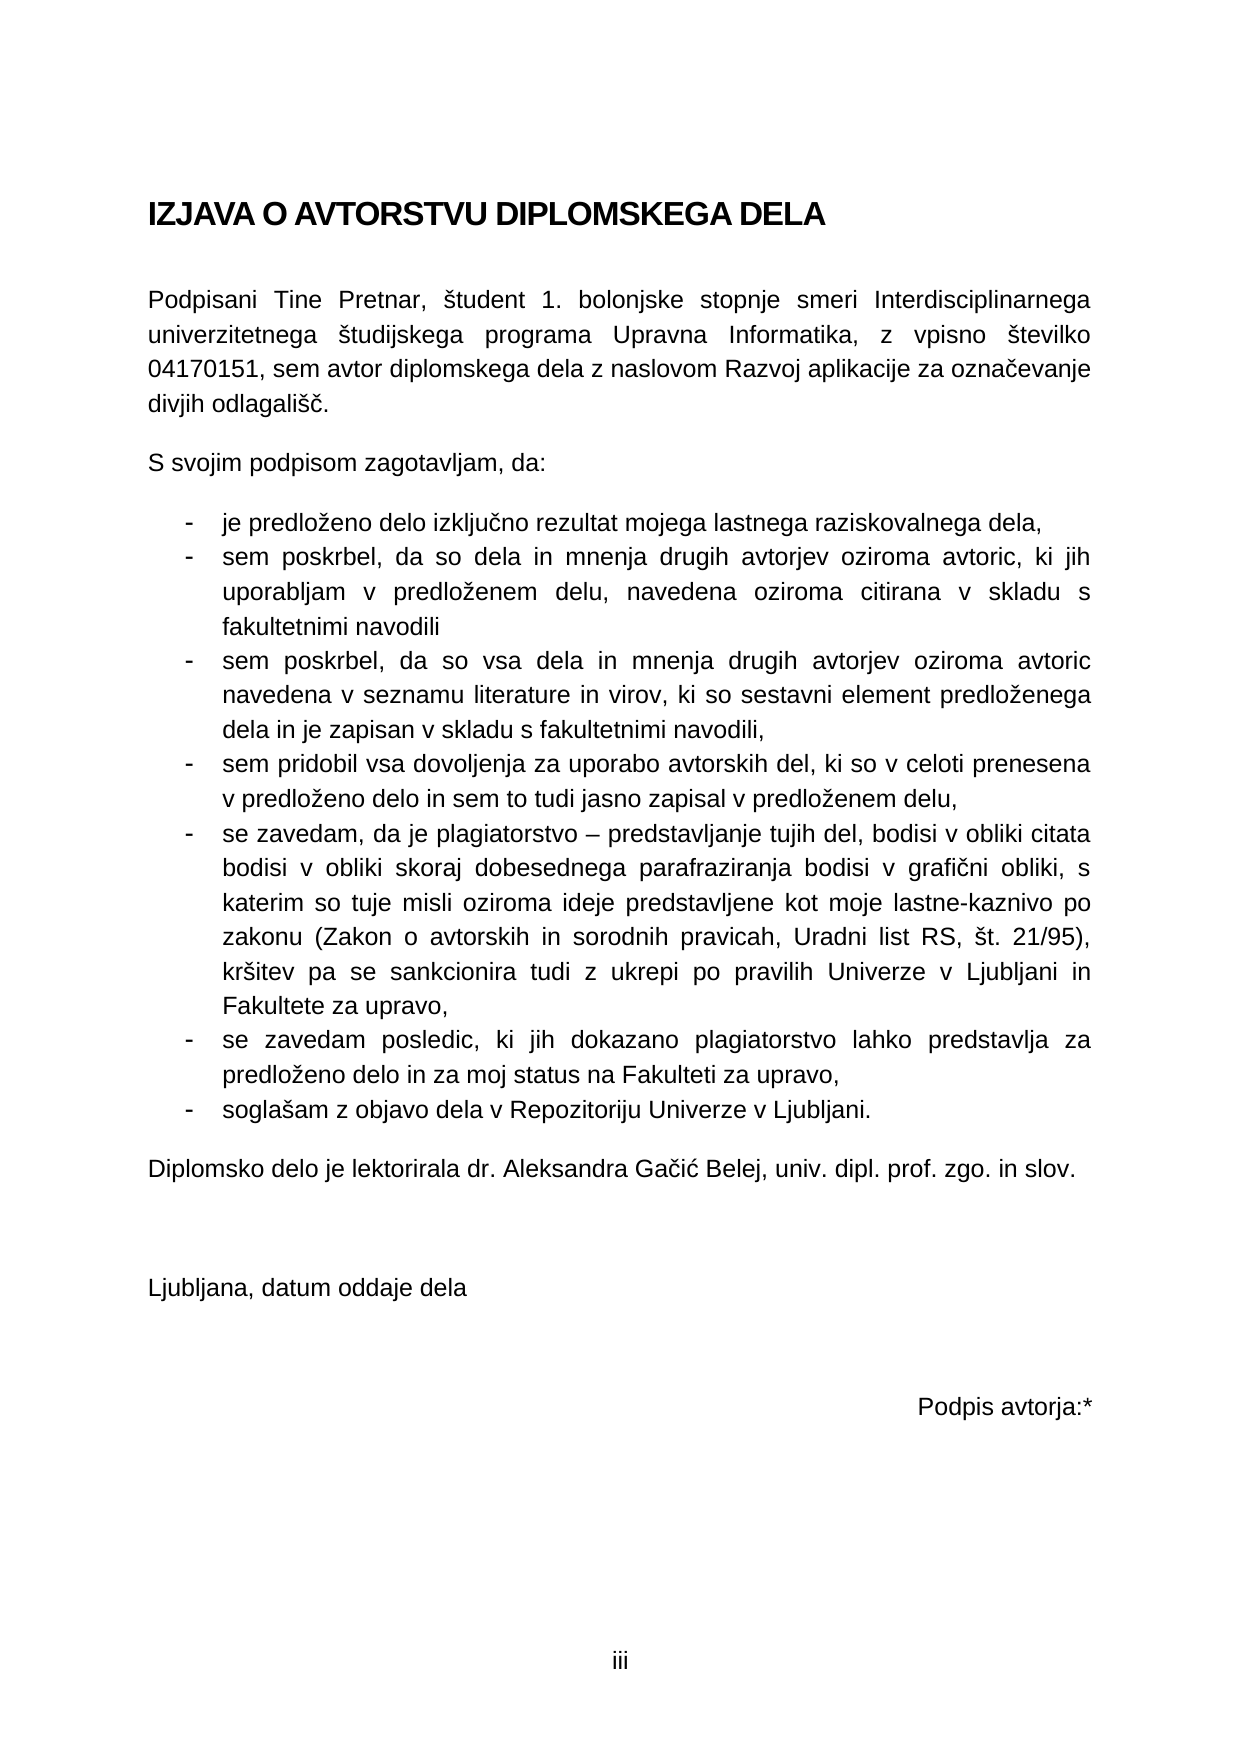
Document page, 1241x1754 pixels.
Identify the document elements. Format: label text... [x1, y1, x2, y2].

text IZJAVA O AVTORSTVU DIPLOMSKEGA DELA [148, 193, 1092, 232]
text sem poskrbel, da so vsa dela in mnenja drugih avtorjev oziroma avtoric navedena v seznamu literature in virov, ki so sestavni element predloženega dela in je zapisan v skladu s fakultetnimi navodili, [185, 646, 1092, 744]
text Podpis avtorja:* [148, 1392, 1092, 1421]
text sem pridobil vsa dovoljenja za uporabo avtorskih del, ki so v celoti prenesena v predloženo delo in sem to tudi jasno zapisal v predloženem delu, [185, 749, 1092, 813]
text se zavedam, da je plagiatorstvo – predstavljanje tujih del, bodisi v obliki citata bodisi v obliki skoraj dobesednega parafraziranja bodisi v grafični obliki, s katerim so tuje misli oziroma ideje predstavljene kot moje lastne-kaznivo po zakonu (Zakon o avtorskih in sorodnih pravicah, Uradni list RS, št. 21/95), kršitev pa se sankcionira tudi z ukrepi po pravilih Univerze v Ljubljani in Fakultete za upravo, [185, 818, 1092, 1020]
text se zavedam posledic, ki jih dokazano plagiatorstvo lahko predstavlja za predloženo delo in za moj status na Fakulteti za upravo, [185, 1026, 1092, 1089]
text Diplomsko delo je lektorirala dr. Aleksandra Gačić Belej, univ. dipl. prof. zgo. in slov. [148, 1154, 1092, 1183]
text Ljubljana, datum oddaje dela [148, 1273, 1092, 1302]
text sem poskrbel, da so dela in mnenja drugih avtorjev oziroma avtoric, ki jih uporabljam v predloženem delu, navedena oziroma citirana v skladu s fakultetnimi navodili [185, 542, 1092, 640]
text je predloženo delo izključno rezultat mojega lastnega raziskovalnega dela, [185, 508, 1092, 537]
text Podpisani Tine Pretnar, študent 1. bolonjske stopnje smeri Interdisciplinarnega univerzitetnega študijskega programa Upravna Informatika, z vpisno številko 04170151, sem avtor diplomskega dela z naslovom Razvoj aplikacije za označevanje divjih odlagališč. [148, 285, 1092, 418]
text S svojim podpisom zagotavljam, da: [148, 448, 1092, 477]
text soglašam z objavo dela v Repozitoriju Univerze v Ljubljani. [185, 1094, 1092, 1123]
